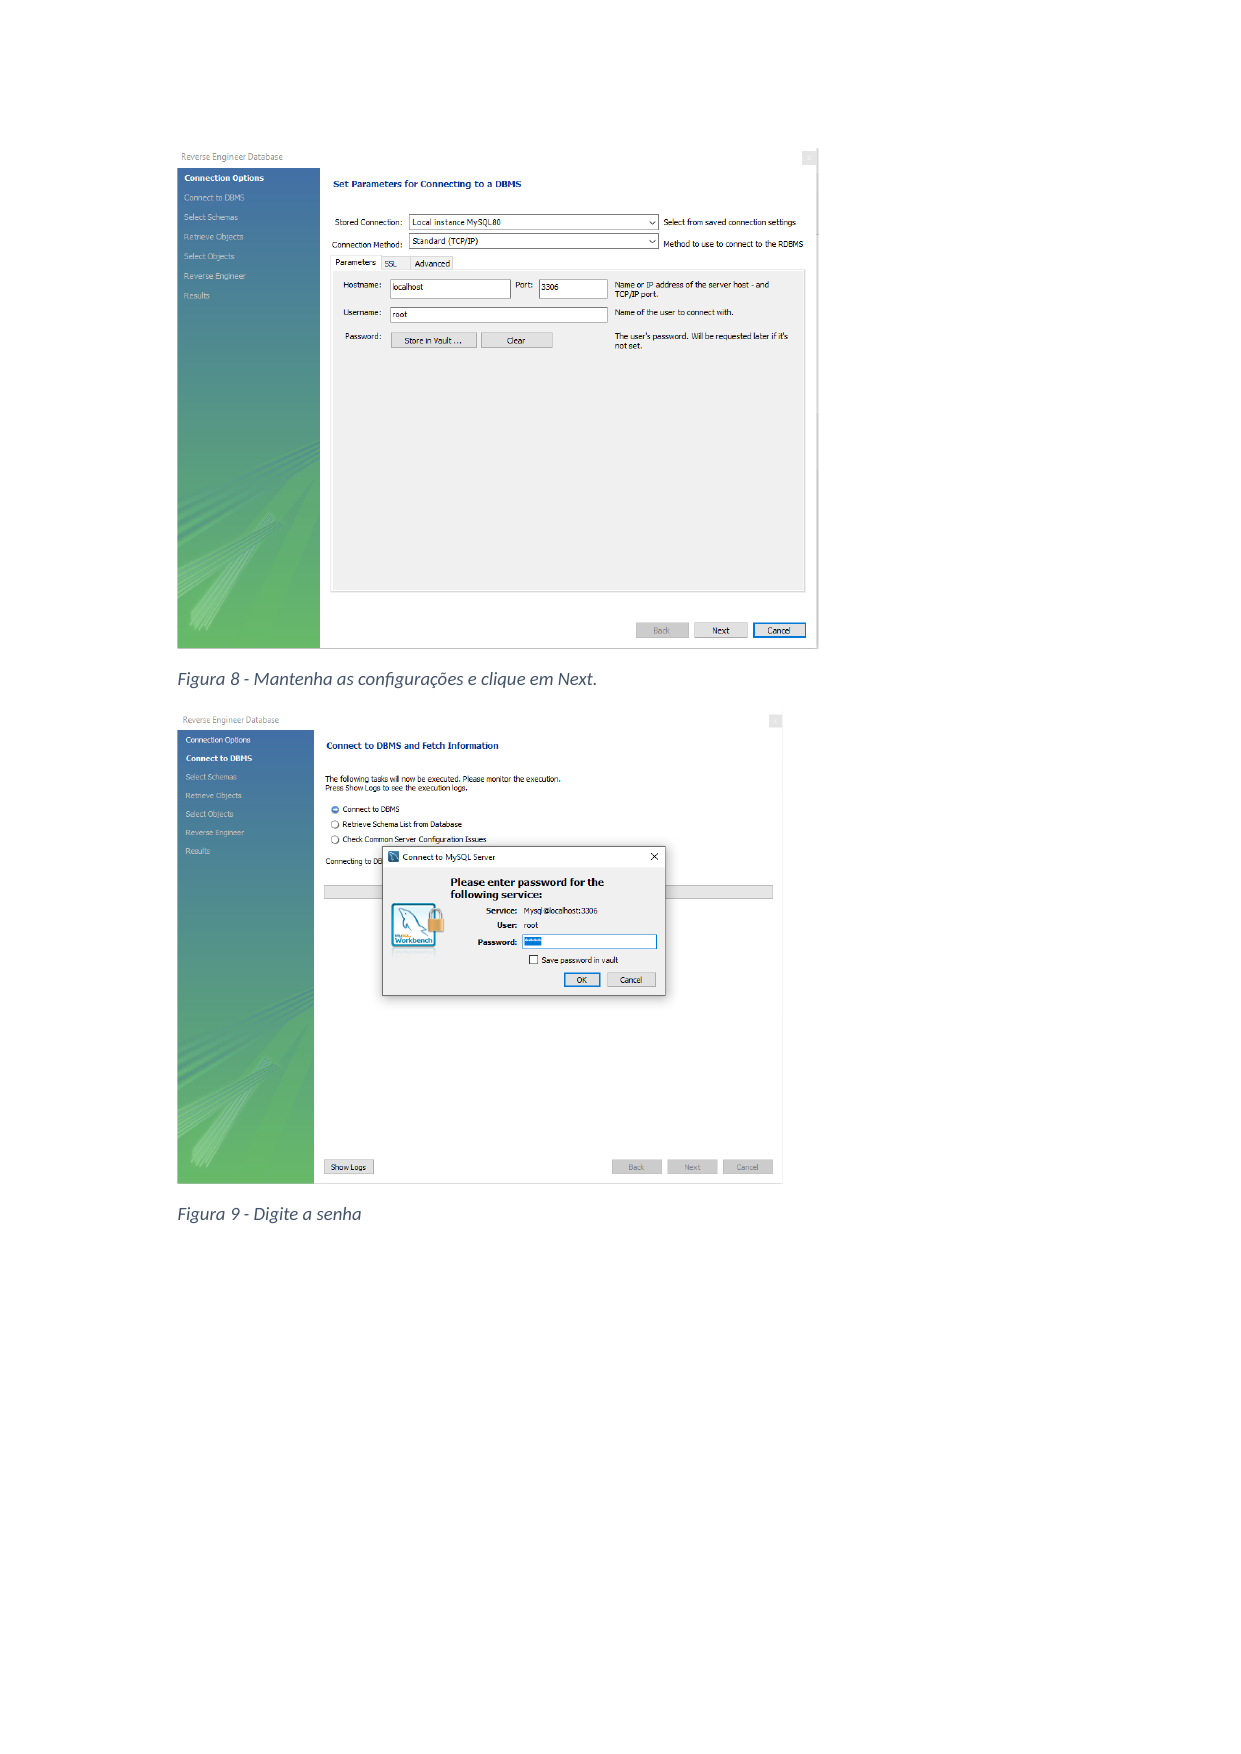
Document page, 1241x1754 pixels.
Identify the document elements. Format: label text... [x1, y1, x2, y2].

text Figura 8 - Mantenha as configurações e clique em Next. [177, 667, 1090, 690]
picture [177, 148, 819, 649]
text Figura 9 - Digite a senha [177, 1202, 1090, 1225]
picture [177, 710, 783, 1184]
